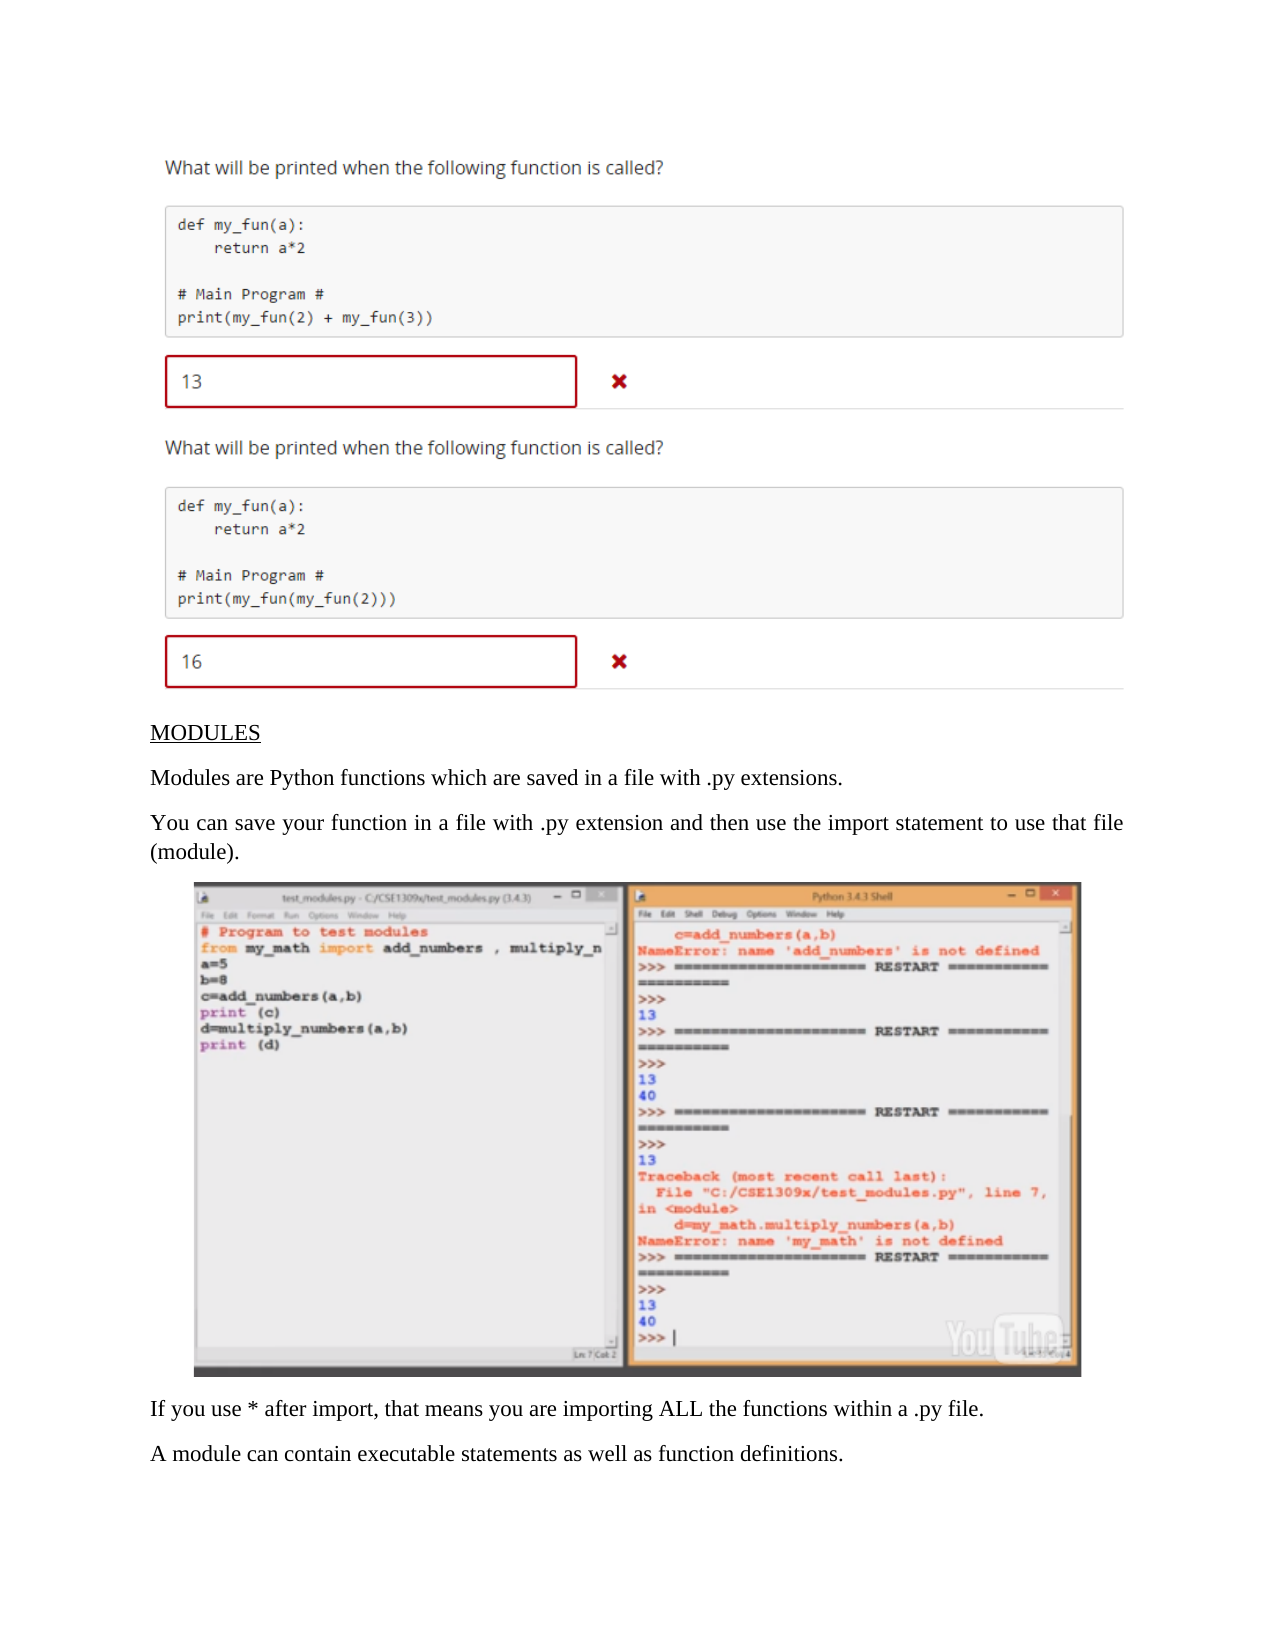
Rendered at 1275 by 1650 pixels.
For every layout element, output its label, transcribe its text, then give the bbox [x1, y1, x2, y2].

picture [193, 882, 1082, 1377]
text A module can contain executable statements as well as function definitions. [150, 1441, 1125, 1467]
text Modules are Python functions which are saved in a file with .py extensions. [150, 764, 1125, 791]
text MODULES [150, 719, 1125, 746]
text If you use * after import, that means you are importing ALL the functions within a .py file. [150, 1395, 1125, 1422]
text You can save your function in a file with .py extension and then use the import statement to use that file (module). [150, 809, 1125, 864]
picture [150, 150, 1125, 701]
